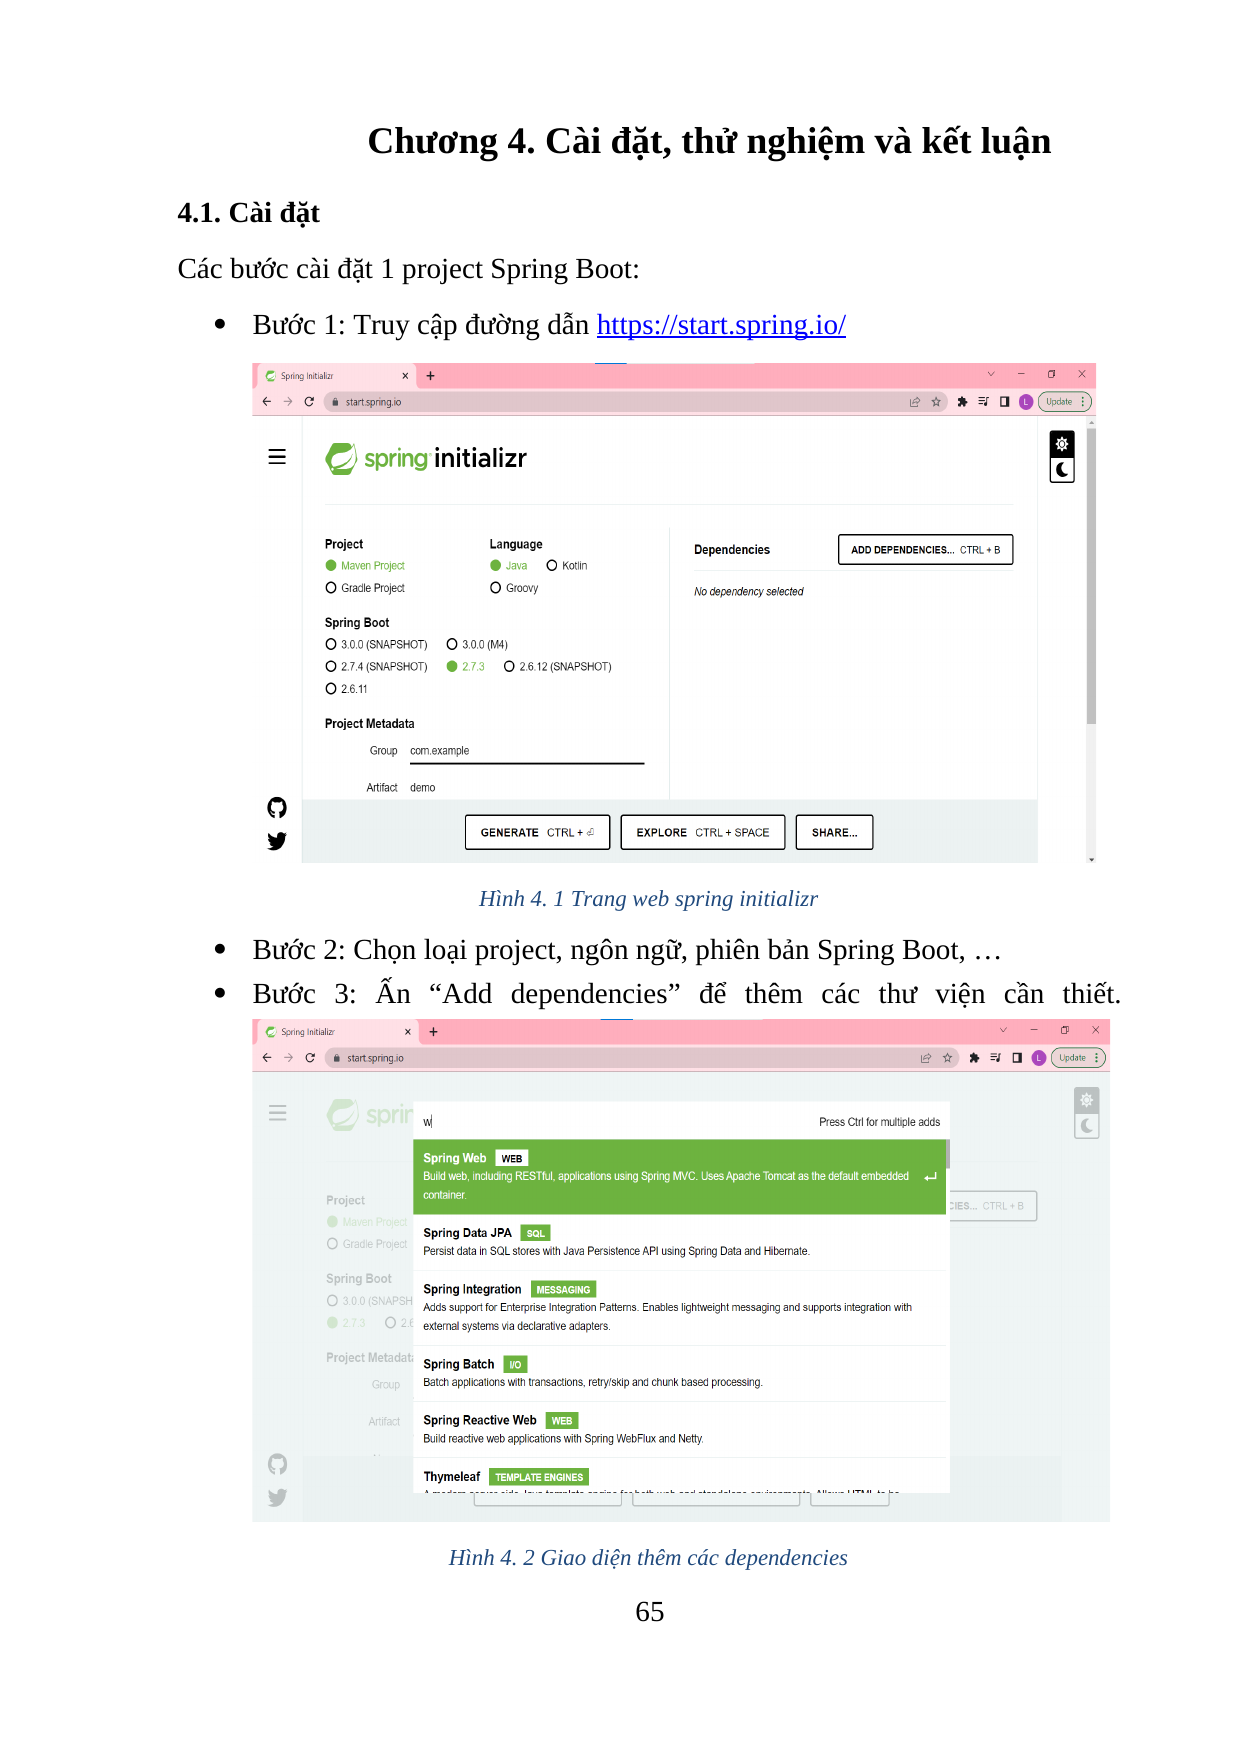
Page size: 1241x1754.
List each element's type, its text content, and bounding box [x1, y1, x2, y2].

text Hình 4. 2 Giao diện thêm các dependencies [177, 1544, 1122, 1571]
text Hình 4. 1 Trang web spring initializr [177, 885, 1122, 912]
subtitle Cài đặt [177, 195, 1122, 228]
list Bước 2: Chọn loại project, ngôn ngữ, phiên bản Spring Boot, … [215, 932, 1122, 966]
picture [252, 1019, 1111, 1522]
subtitle Cài đặt, thử nghiệm và kết luận [222, 118, 1122, 161]
list Bước 1: Truy cập đường dẫn https://start.spring.io/ [215, 307, 1122, 341]
picture [252, 363, 1097, 863]
text Các bước cài đặt 1 project Spring Boot: [177, 251, 1122, 284]
